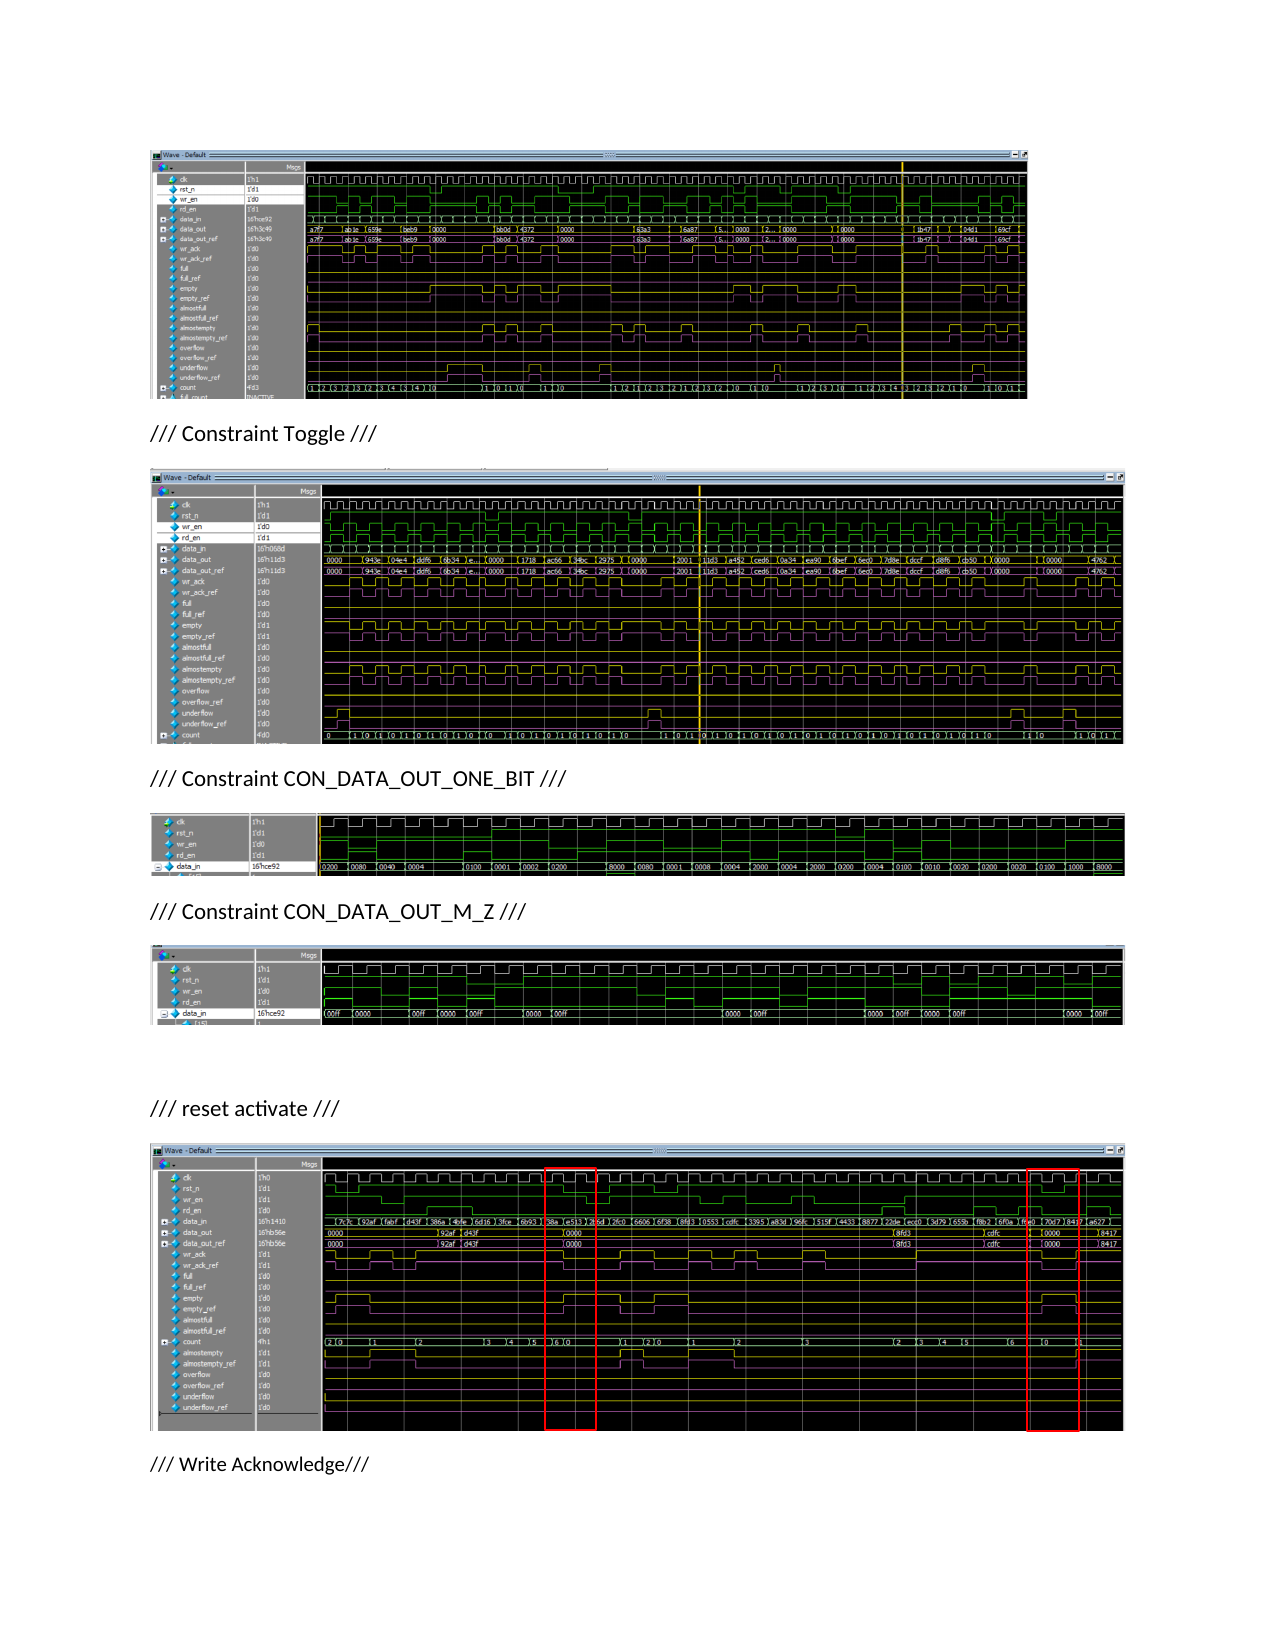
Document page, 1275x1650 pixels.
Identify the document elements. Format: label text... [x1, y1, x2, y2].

picture [150, 945, 1125, 1025]
text /// Constraint CON_DATA_OUT_M_Z /// [150, 897, 1125, 925]
picture [1028, 1170, 1078, 1430]
picture [150, 150, 1029, 399]
text /// Constraint CON_DATA_OUT_ONE_BIT /// [150, 764, 1125, 792]
text /// reset activate /// [150, 1094, 1125, 1122]
picture [150, 468, 1125, 744]
picture [150, 813, 1125, 876]
picture [546, 1169, 595, 1429]
text /// Write Acknowledge/// [150, 1452, 1125, 1477]
text /// Constraint Toggle /// [150, 419, 1125, 447]
picture [150, 1143, 1125, 1431]
